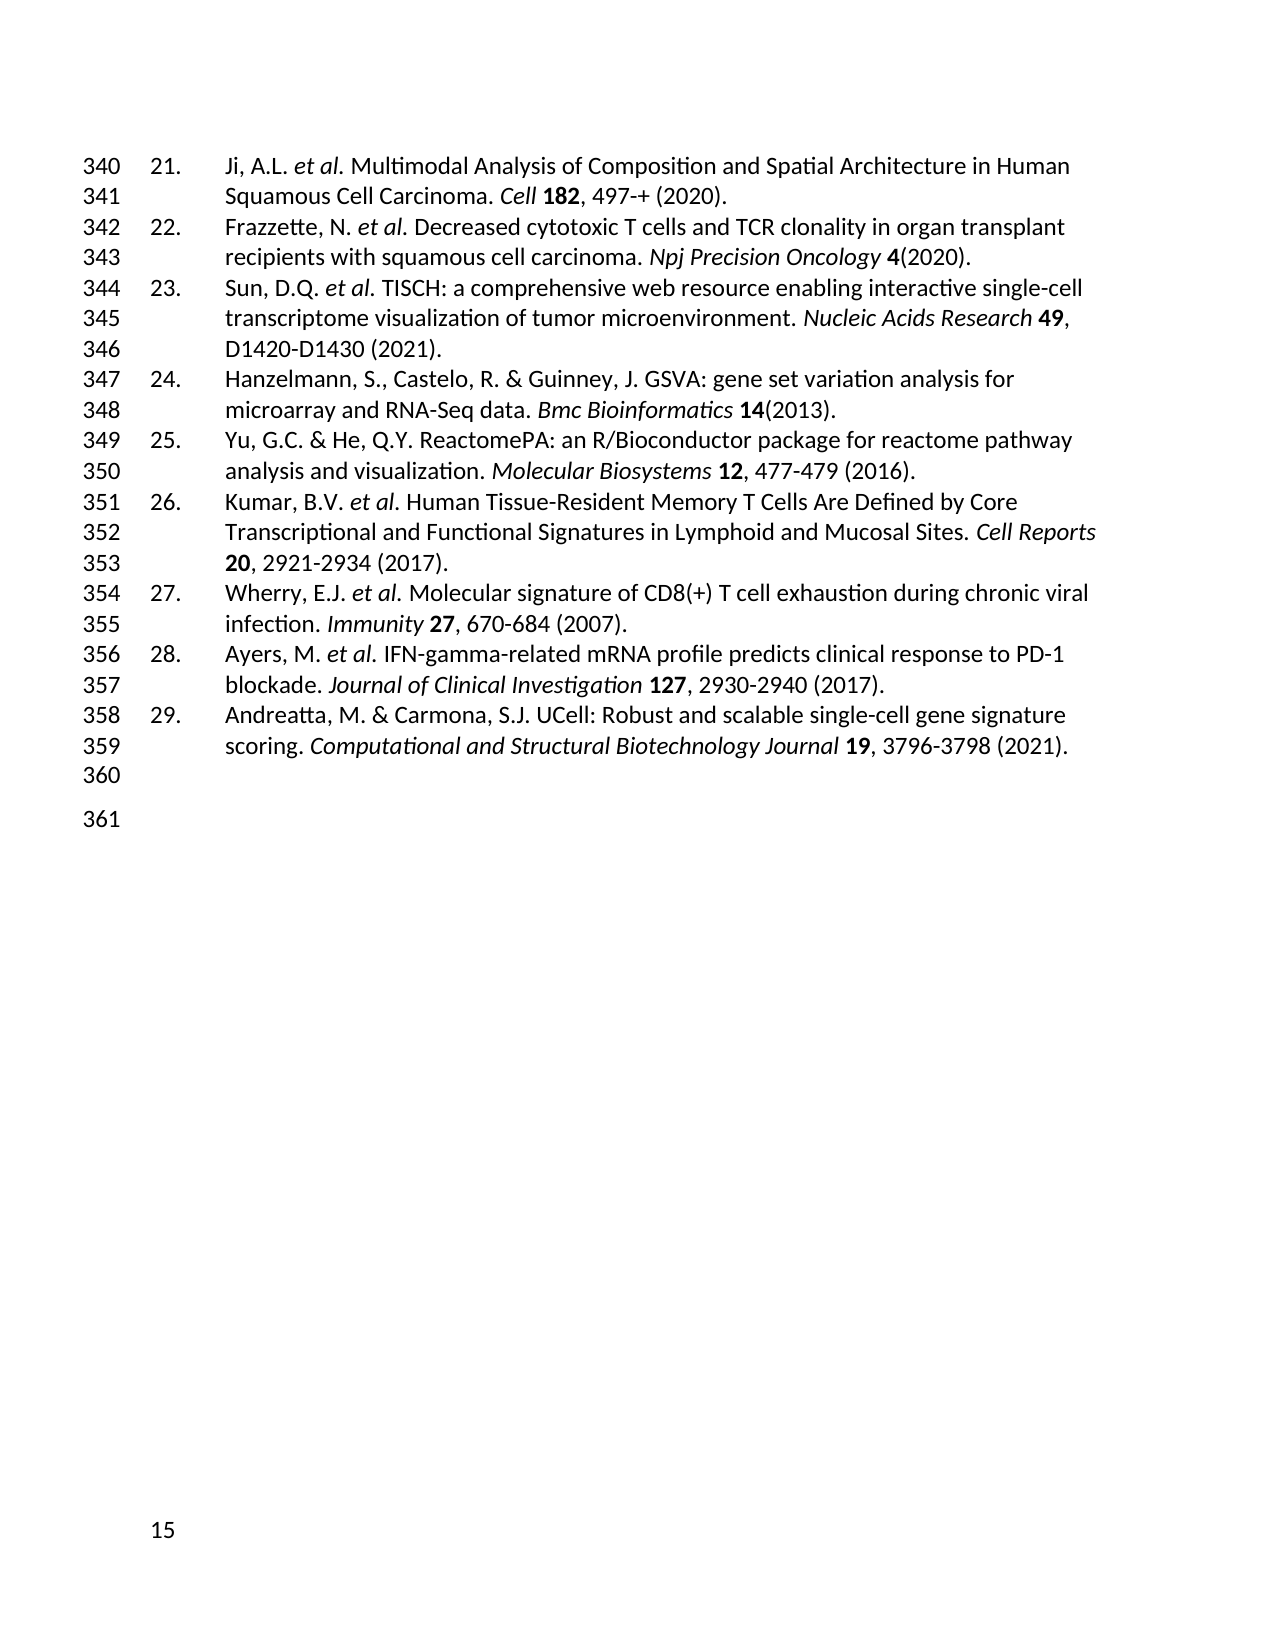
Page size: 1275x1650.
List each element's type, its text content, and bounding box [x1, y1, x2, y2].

text 21. Ji, A.L. et al. Multimodal Analysis of Composition and Spatial Architecture in Human Squamous Cell Carcinoma. Cell 182, 497-+ (2020). [150, 150, 1125, 211]
text 24. Hanzelmann, S., Castelo, R. & Guinney, J. GSVA: gene set variation analysis for microarray and RNA-Seq data. Bmc Bioinformatics 14(2013). [150, 364, 1125, 425]
text 28. Ayers, M. et al. IFN-gamma-related mRNA profile predicts clinical response to PD-1 blockade. Journal of Clinical Investigation 127, 2930-2940 (2017). [150, 638, 1125, 699]
text 27. Wherry, E.J. et al. Molecular signature of CD8(+) T cell exhaustion during chronic viral infection. Immunity 27, 670-684 (2007). [150, 577, 1125, 638]
text 26. Kumar, B.V. et al. Human Tissue-Resident Memory T Cells Are Defined by Core Transcriptional and Functional Signatures in Lymphoid and Mucosal Sites. Cell Reports 20, 2921-2934 (2017). [150, 486, 1125, 577]
text 22. Frazzette, N. et al. Decreased cytotoxic T cells and TCR clonality in organ transplant recipients with squamous cell carcinoma. Npj Precision Oncology 4(2020). [150, 211, 1125, 272]
text 25. Yu, G.C. & He, Q.Y. ReactomePA: an R/Bioconductor package for reactome pathway analysis and visualization. Molecular Biosystems 12, 477-479 (2016). [150, 425, 1125, 486]
text 23. Sun, D.Q. et al. TISCH: a comprehensive web resource enabling interactive single-cell transcriptome visualization of tumor microenvironment. Nucleic Acids Research 49, D1420-D1430 (2021). [150, 272, 1125, 364]
text 29. Andreatta, M. & Carmona, S.J. UCell: Robust and scalable single-cell gene signature scoring. Computational and Structural Biotechnology Journal 19, 3796-3798 (2021). [150, 699, 1125, 760]
